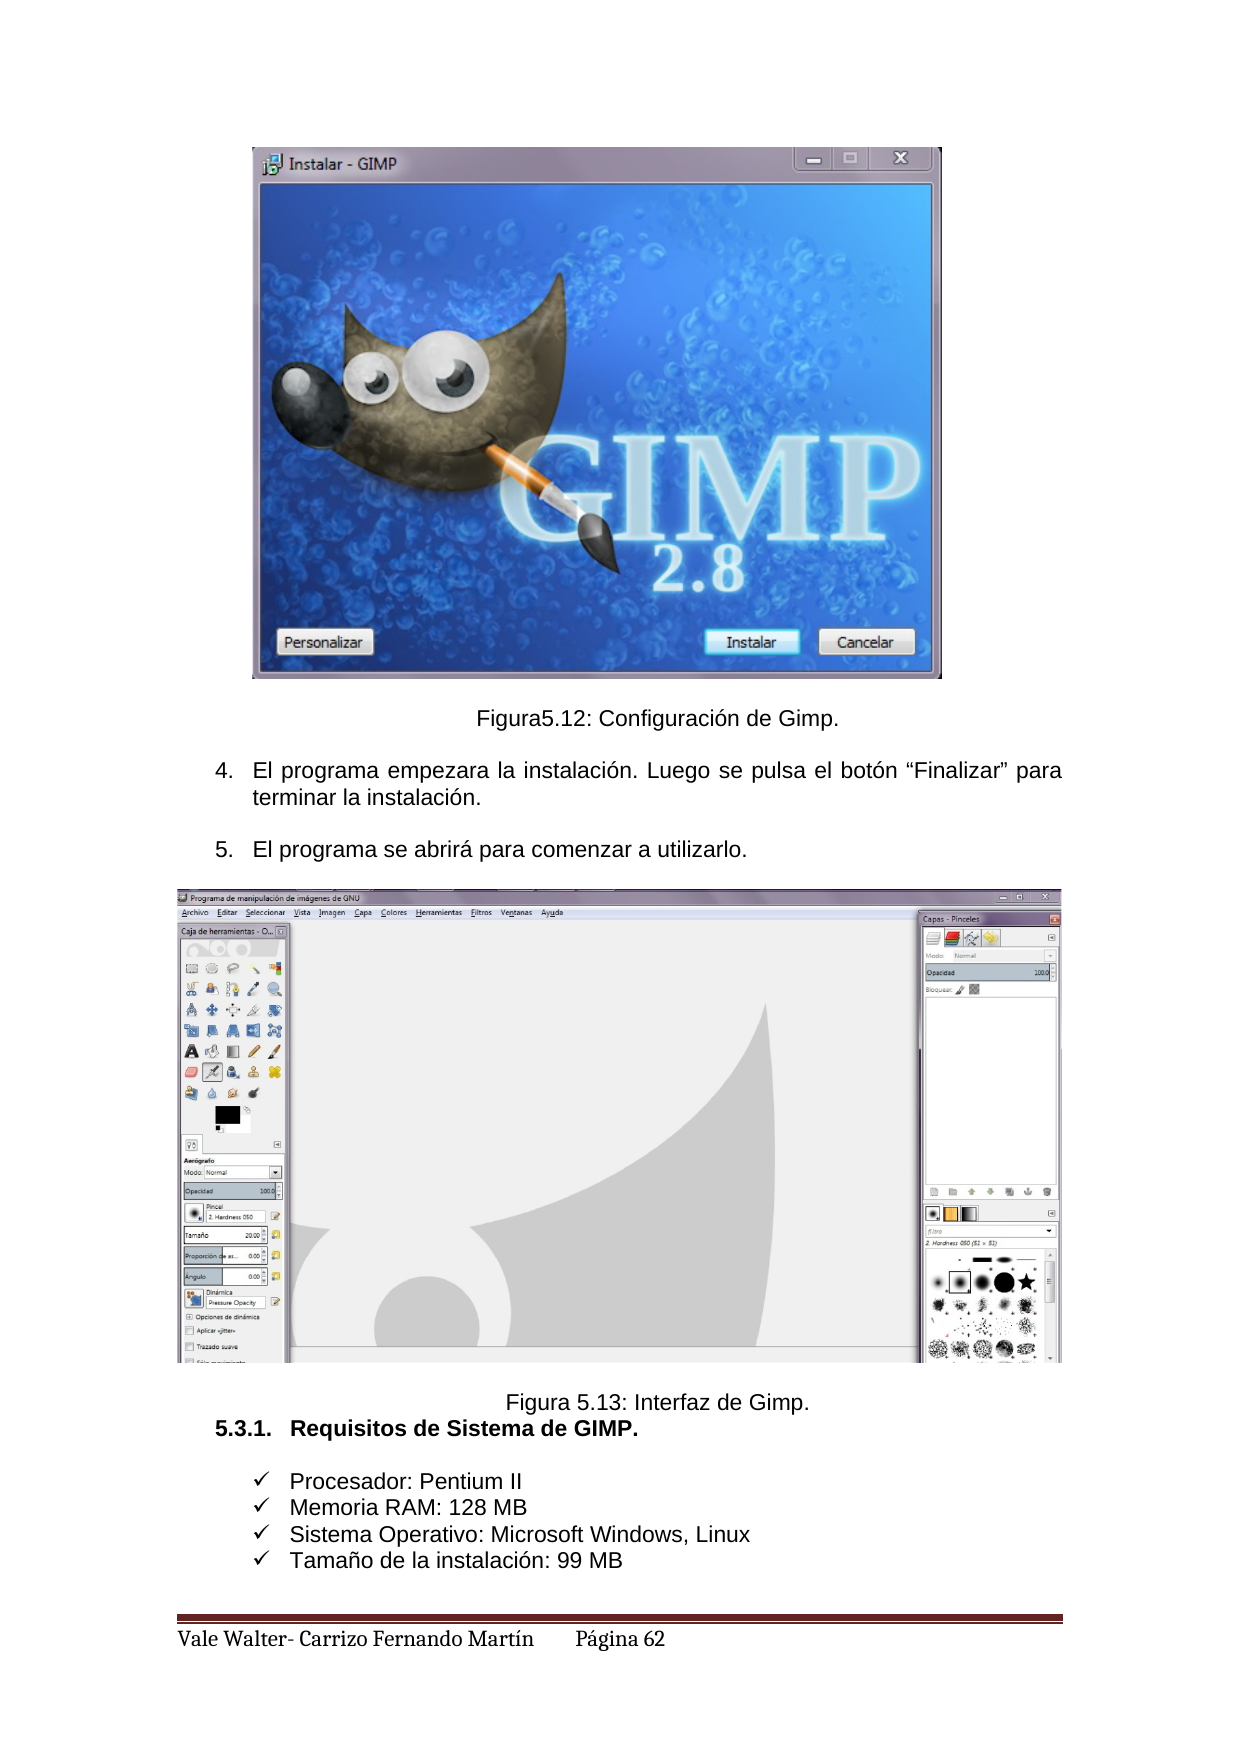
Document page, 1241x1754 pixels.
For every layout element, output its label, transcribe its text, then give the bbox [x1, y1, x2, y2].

list Memoria RAM: 128 MB [252, 1494, 1063, 1521]
text Figura 5.13: Interfaz de Gimp. [252, 1389, 1063, 1415]
text Figura5.12: Configuración de Gimp. [252, 705, 1063, 731]
list Requisitos de Sistema de GIMP. [215, 1415, 1063, 1442]
list Sistema Operativo: Microsoft Windows, Linux [252, 1521, 1063, 1547]
list Procesador: Pentium II [252, 1468, 1063, 1494]
picture [177, 889, 1062, 1363]
list El programa empezara la instalación. Luego se pulsa el botón “Finalizar” para terminar la instalación. [215, 757, 1063, 810]
list Tamaño de la instalación: 99 MB [252, 1547, 1063, 1573]
picture [252, 147, 942, 679]
list El programa se abrirá para comenzar a utilizarlo. [215, 836, 1063, 863]
